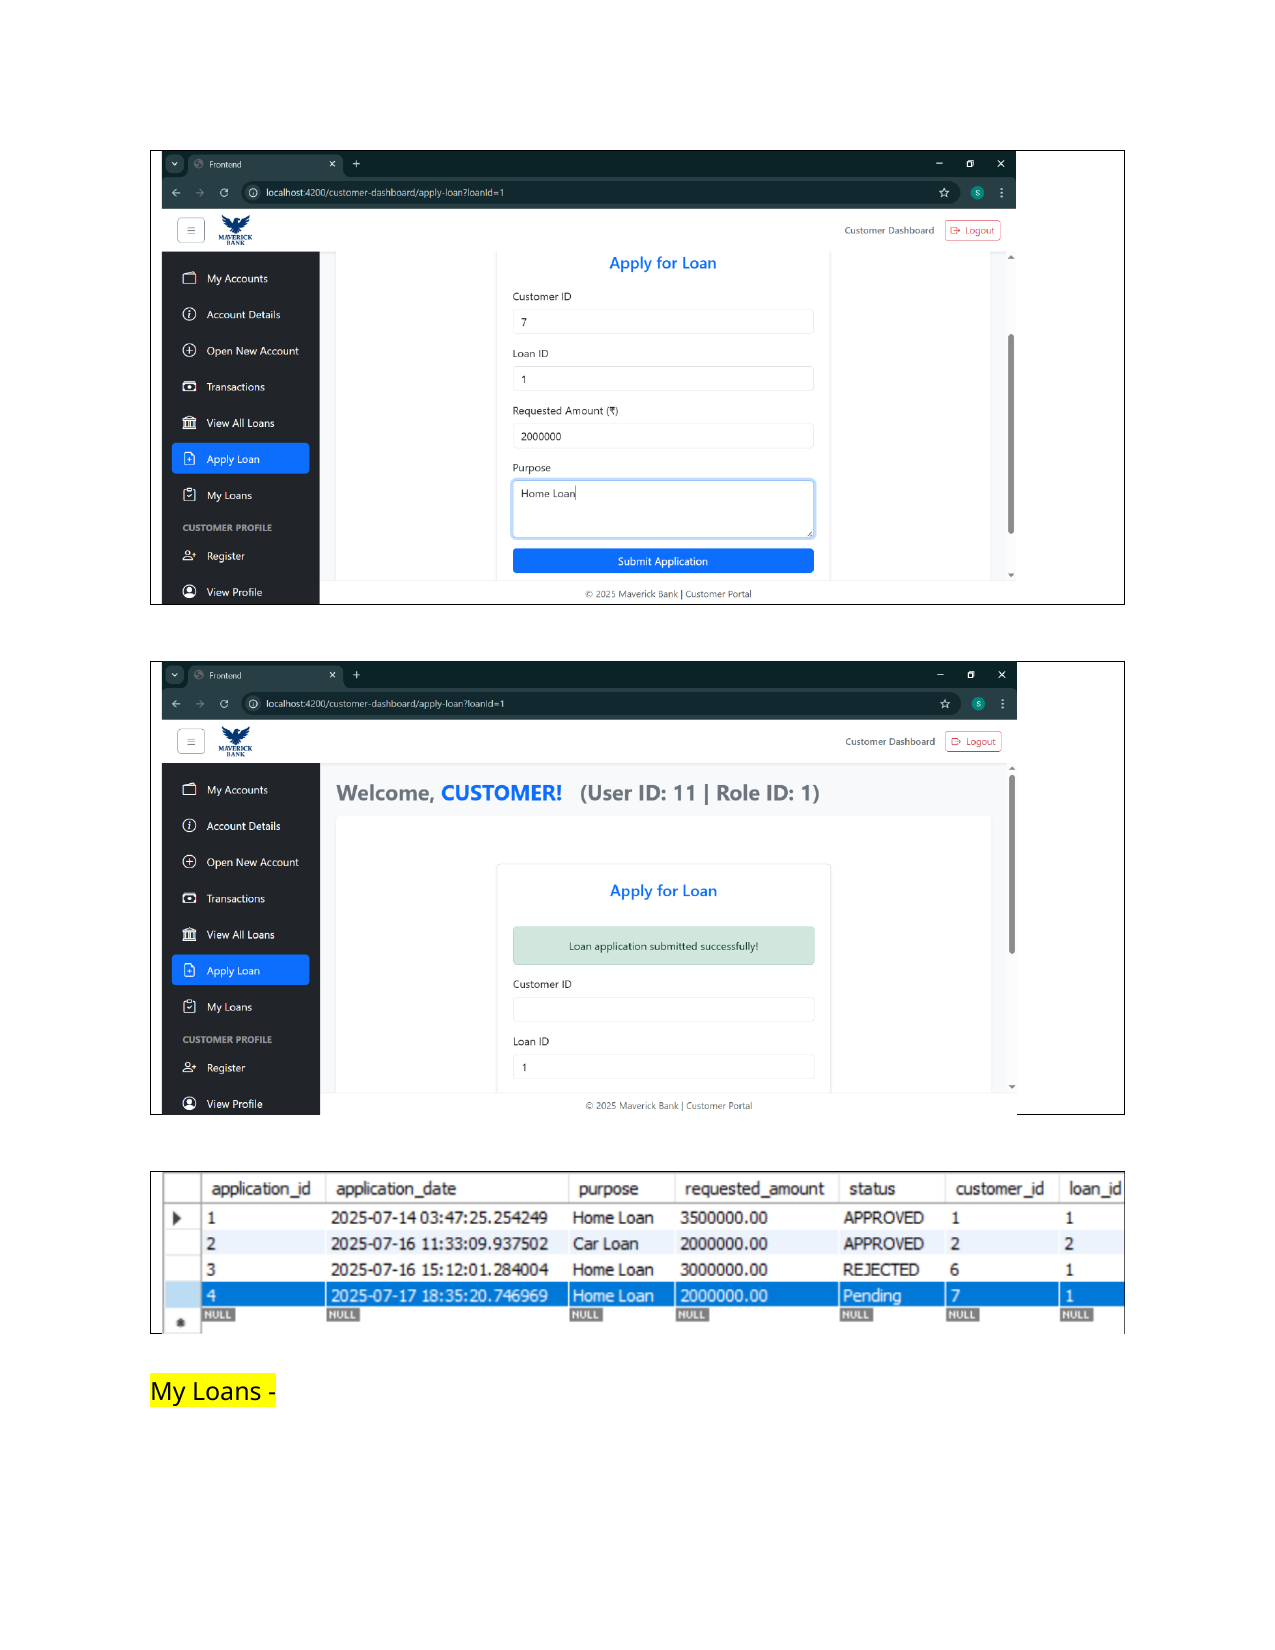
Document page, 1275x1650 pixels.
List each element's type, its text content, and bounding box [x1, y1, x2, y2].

table_header [151, 151, 161, 604]
picture [161, 661, 1017, 1115]
table_header [151, 1172, 161, 1333]
table_header [1017, 662, 1124, 1114]
picture [161, 151, 1016, 604]
picture [161, 1172, 1125, 1334]
text My Loans - [150, 1334, 1125, 1407]
table_header [1016, 151, 1124, 604]
table_header [151, 662, 161, 1114]
